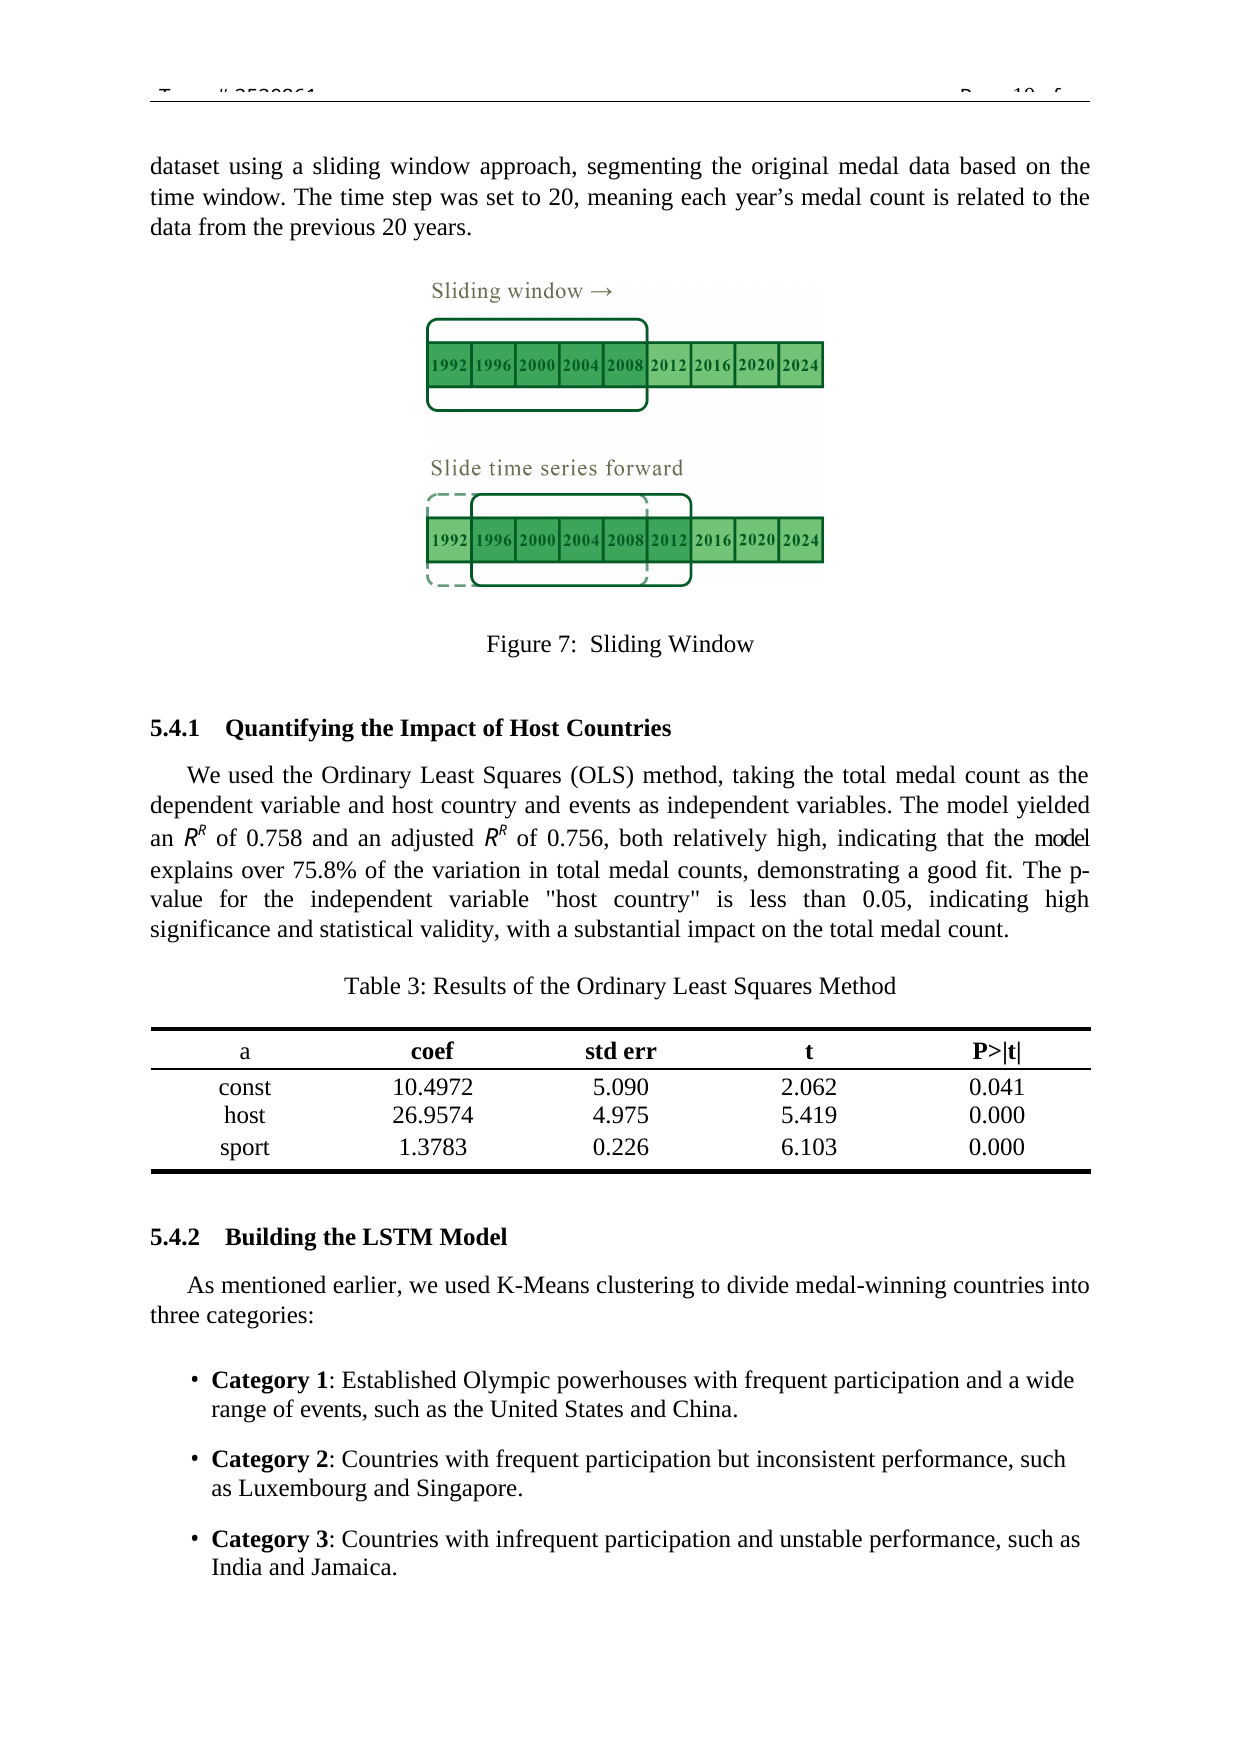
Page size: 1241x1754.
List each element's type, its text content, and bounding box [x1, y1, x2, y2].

list Category 3: Countries with infrequent participation and unstable performance, such as India and Jamaica. [190, 1521, 1090, 1581]
table_cell 4.975 [529, 1101, 718, 1131]
table_cell 10.4972 [332, 1070, 529, 1101]
table_cell host [151, 1101, 332, 1131]
table_header std err [529, 1031, 718, 1068]
text As mentioned earlier, we used K-Means clustering to divide medal-winning countries into three categories: [150, 1270, 1091, 1329]
table_cell 0.000 [903, 1131, 1091, 1169]
text Figure 7: Sliding Window [133, 629, 1107, 658]
table_header P>|t| [903, 1031, 1091, 1068]
picture [426, 282, 824, 587]
list Category 2: Countries with frequent participation but inconsistent performance, such as Luxembourg and Singapore. [190, 1442, 1091, 1502]
table_header coef [332, 1031, 529, 1068]
text We used the Ordinary Least Squares (OLS) method, taking the total medal count as the dependent variable and host country and events as independent variables. The model yielded an RR of 0.758 and an adjusted RR of 0.756, both relatively high, indicating that the model explains over 75.8% of the variation in total medal counts, demonstrating a good fit. The p-value for the independent variable "host country" is less than 0.05, indicating high significance and statistical validity, with a substantial impact on the total medal count. [150, 761, 1091, 943]
table_cell 26.9574 [332, 1101, 529, 1131]
table_cell 2.062 [719, 1070, 903, 1101]
table_cell const [151, 1070, 332, 1101]
table_cell 5.090 [529, 1070, 718, 1101]
table_cell 6.103 [719, 1131, 903, 1169]
table_cell 0.226 [529, 1131, 718, 1169]
table_cell 0.041 [903, 1070, 1091, 1101]
table_cell 1.3783 [332, 1131, 529, 1169]
table_cell sport [151, 1131, 332, 1169]
text dataset using a sliding window approach, segmenting the original medal data based on the time window. The time step was set to 20, meaning each year’s medal count is related to the data from the previous 20 years. [150, 151, 1090, 240]
list Building the LSTM Model [150, 1222, 1163, 1251]
list Category 1: Established Olympic powerhouses with frequent participation and a wide range of events, such as the United States and China. [190, 1363, 1090, 1423]
table_cell 5.419 [719, 1101, 903, 1131]
table_header t [719, 1031, 903, 1068]
table_cell 0.000 [903, 1101, 1091, 1131]
text Table 3: Results of the Ordinary Least Squares Method [133, 971, 1107, 1000]
table_header a [151, 1031, 332, 1068]
list Quantifying the Impact of Host Countries [150, 713, 1163, 741]
